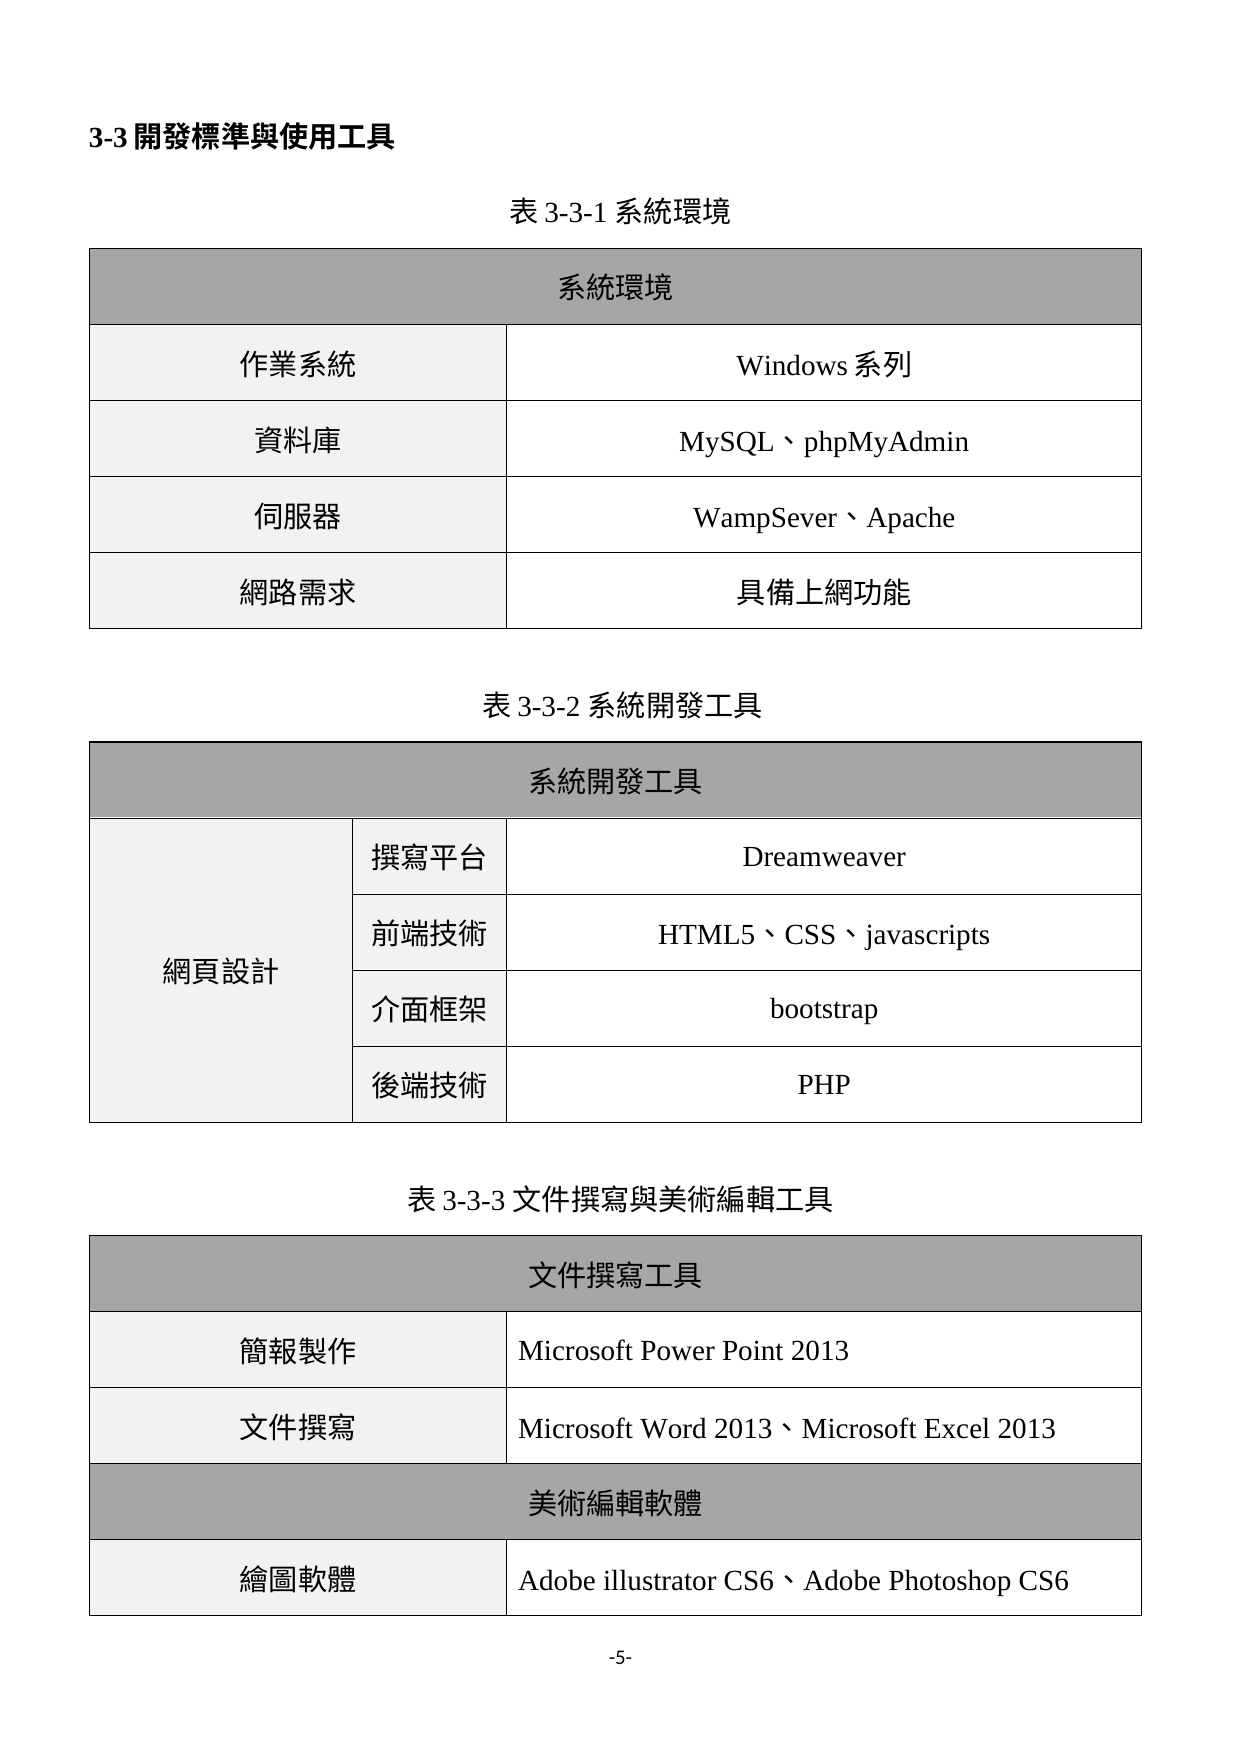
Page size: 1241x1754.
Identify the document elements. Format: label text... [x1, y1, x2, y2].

table_cell Microsoft Word 2013、Microsoft Excel 2013 [507, 1388, 1141, 1463]
table_cell Adobe illustrator CS6、Adobe Photoshop CS6 [507, 1540, 1141, 1615]
table_cell 撰寫平台 [353, 819, 506, 893]
table_cell HTML5、CSS、javascripts [507, 895, 1141, 969]
table_cell 介面框架 [353, 971, 506, 1046]
table_cell 後端技術 [353, 1047, 506, 1122]
table_cell 網路需求 [90, 553, 506, 628]
table_cell 伺服器 [90, 477, 506, 552]
table_cell 資料庫 [90, 401, 506, 476]
table_cell MySQL、phpMyAdmin [507, 401, 1141, 476]
table_cell Windows系列 [507, 325, 1141, 400]
table_header 系統開發工具 [90, 743, 1141, 817]
text 表3-3-2 系統開發工具 [89, 666, 1152, 741]
table_header 文件撰寫工具 [90, 1236, 1141, 1311]
table_cell PHP [507, 1047, 1141, 1122]
table_cell Microsoft Power Point 2013 [507, 1312, 1141, 1387]
table_cell 網頁設計 [90, 819, 352, 1122]
table_cell Dreamweaver [507, 819, 1141, 893]
text 3-3開發標準與使用工具 [89, 98, 1152, 173]
table_cell 前端技術 [353, 895, 506, 969]
table_cell 具備上網功能 [507, 553, 1141, 628]
table_cell bootstrap [507, 971, 1141, 1046]
table_cell 簡報製作 [90, 1312, 506, 1387]
text 表3-3-1 系統環境 [89, 173, 1152, 248]
table_cell 美術編輯軟體 [90, 1464, 1141, 1539]
text 表3-3-3 文件撰寫與美術編輯工具 [89, 1160, 1152, 1235]
table_cell 作業系統 [90, 325, 506, 400]
table_cell 文件撰寫 [90, 1388, 506, 1463]
table_header 系統環境 [90, 249, 1141, 324]
table_cell 繪圖軟體 [90, 1540, 506, 1615]
table_cell WampSever、Apache [507, 477, 1141, 552]
